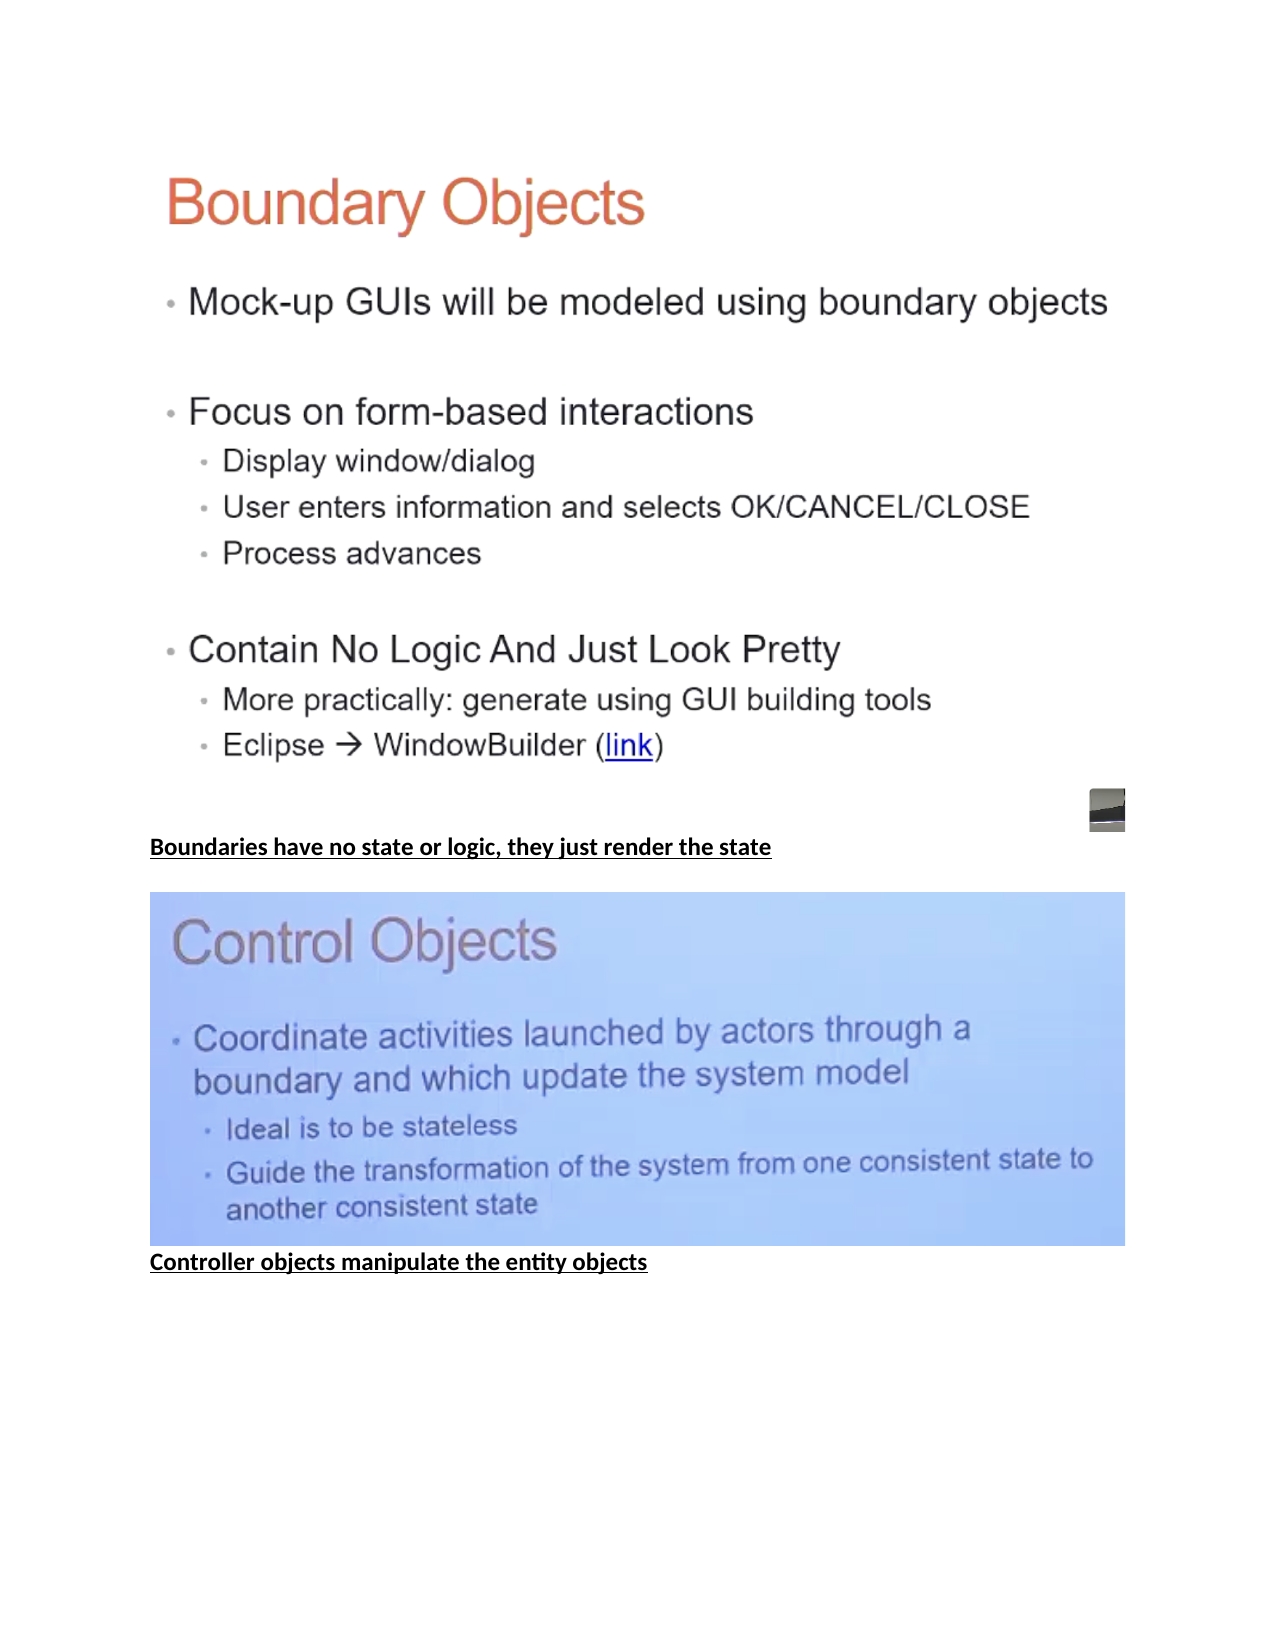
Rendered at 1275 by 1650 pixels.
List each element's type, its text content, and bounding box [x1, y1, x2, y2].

text Boundaries have no state or logic, they just render the state [150, 832, 1125, 862]
picture [150, 892, 1125, 1246]
text Controller objects manipulate the entity objects [150, 1246, 1125, 1276]
picture [150, 150, 1125, 832]
